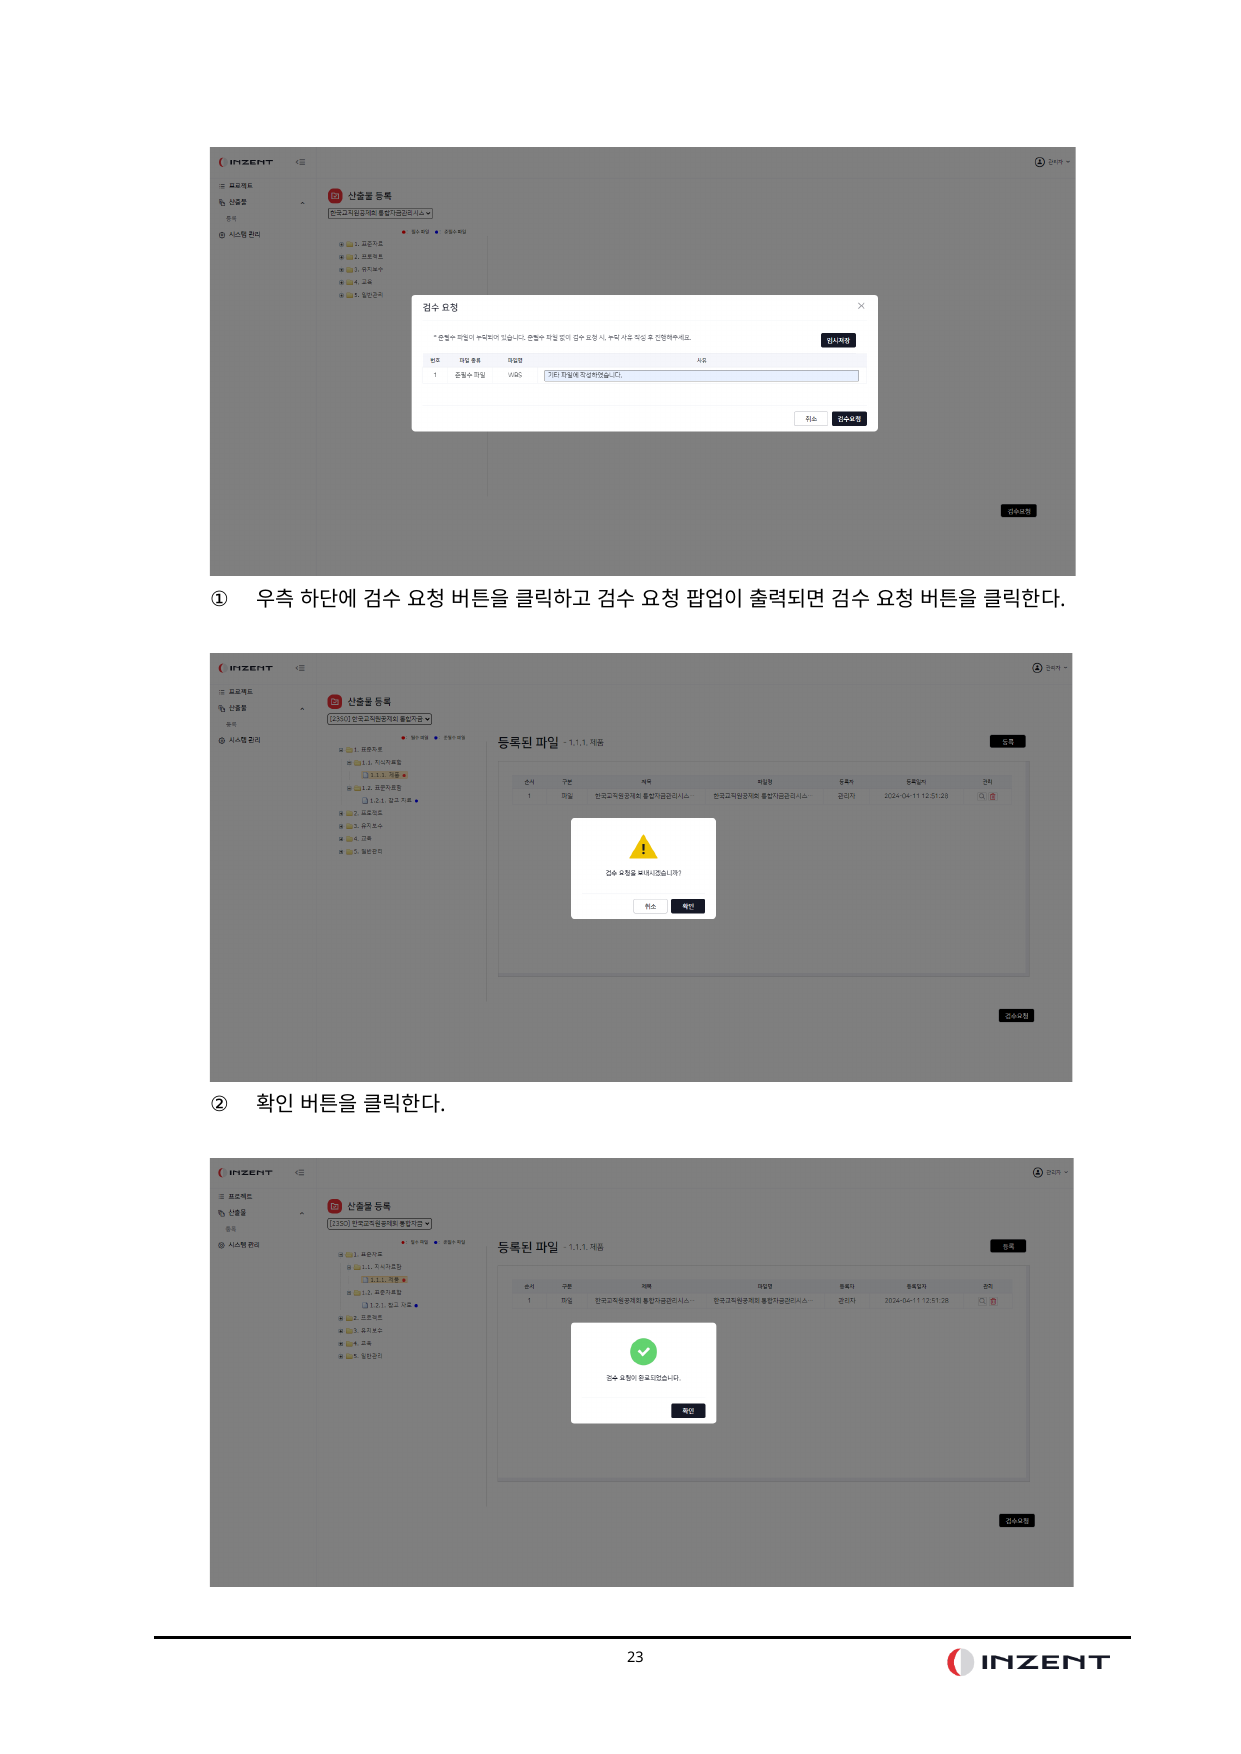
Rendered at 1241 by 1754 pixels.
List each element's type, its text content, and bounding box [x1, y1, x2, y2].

picture [209, 653, 1073, 1082]
picture [937, 1646, 1120, 1678]
picture [209, 147, 1076, 576]
picture [209, 1158, 1074, 1587]
list 우측 하단에 검수 요청 버튼을 클릭하고 검수 요청 팝업이 출력되면 검수 요청 버튼을 클릭한다. [210, 582, 1166, 612]
list 확인 버튼을 클릭한다. [210, 1088, 1166, 1118]
